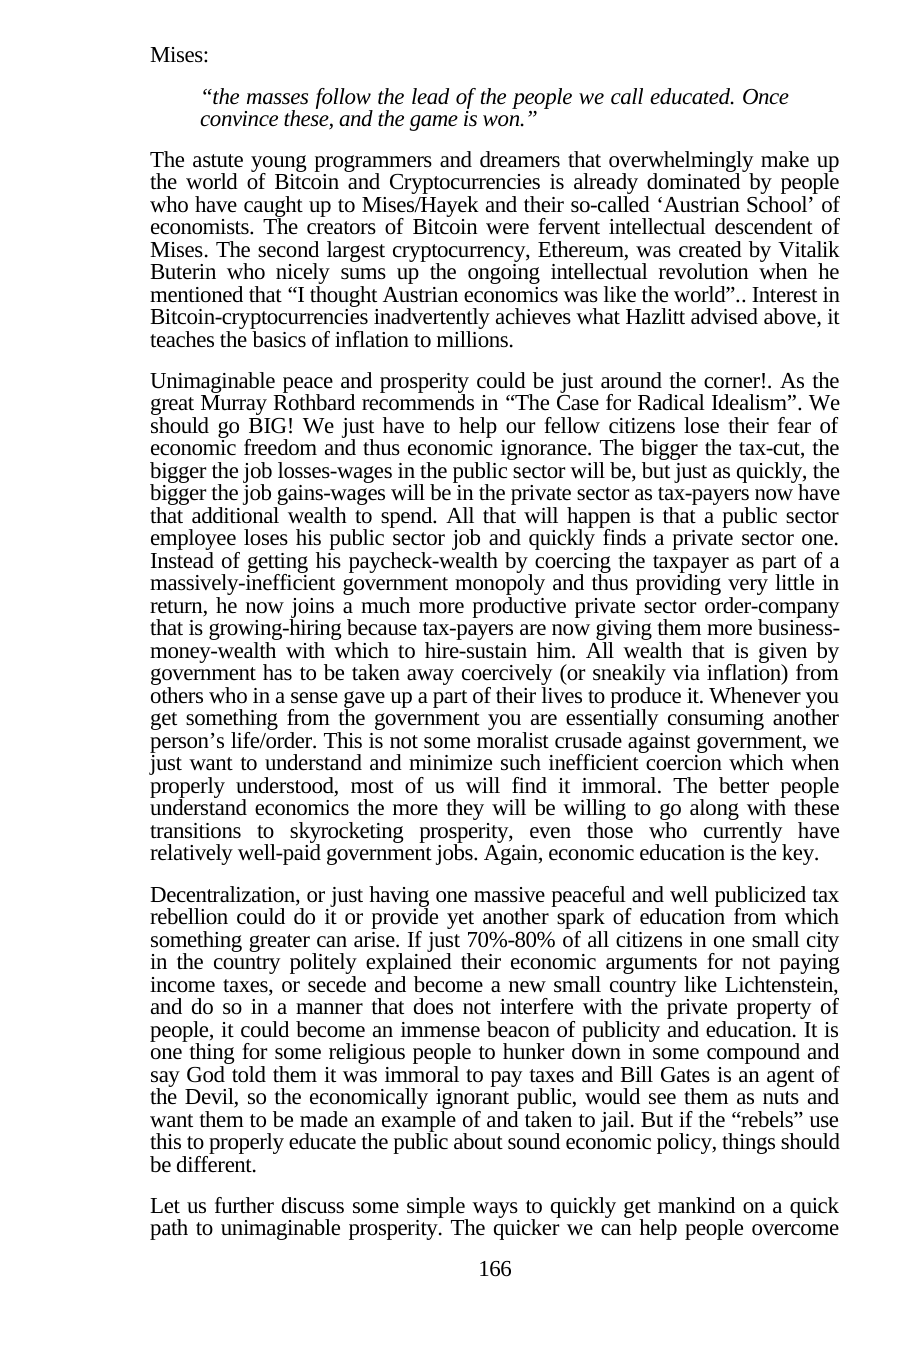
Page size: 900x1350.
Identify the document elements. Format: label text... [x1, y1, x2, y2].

text Mises: [150, 45, 840, 67]
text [150, 1196, 840, 1241]
text Decentralization, or just having one massive peaceful and well publicized tax rebellion could do it or provide yet another spark of education from which something greater can arise. If just 70%-80% of all citizens in one small city in the country politely explained their economic arguments for not paying income taxes, or secede and become a new small country like Lichtenstein, and do so in a manner that does not interfere with the private property of people, it could become an immense beacon of publicity and education. It is one thing for some religious people to hunker down in some compound and say God told them it was immoral to pay taxes and Bill Gates is an agent of the Devil, so the economically ignorant public, would see them as nuts and want them to be made an example of and taken to jail. But if the “rebels” use this to properly educate the public about sound economic policy, things should be different. [150, 884, 840, 1177]
text The astute young programmers and dreamers that overwhelmingly make up the world of Bitcoin and Cryptocurrencies is already dominated by people who have caught up to Mises/Hayek and their so-called ‘Austrian School’ of economists. The creators of Bitcoin were fervent intellectual descendent of Mises. The second largest cryptocurrency, Ethereum, was created by Vitalik Buterin who nicely sums up the ongoing intellectual revolution when he mentioned that “I thought Austrian economics was like the world”.. Interest in Bitcoin-cryptocurrencies inadvertently achieves what Hazlitt advised above, it teaches the basics of inflation to millions. [150, 150, 840, 352]
text Unimaginable peace and prosperity could be just around the corner!. As the great Murray Rothbard recommends in “The Case for Radical Idealism”. We should go BIG! We just have to help our fellow citizens lose their fear of economic freedom and thus economic ignorance. The bigger the tax-cut, the bigger the job losses-wages in the public sector will be, but just as quickly, the bigger the job gains-wages will be in the private sector as tax-payers now have that additional wealth to spend. All that will happen is that a public sector employee loses his public sector job and quickly finds a private sector one. Instead of getting his paycheck-wealth by coercing the taxpayer as part of a massively-inefficient government monopoly and thus providing very little in return, he now joins a much more productive private sector order-company that is growing-hiring because tax-payers are now giving them more business-money-wealth with which to hire-sustain him. All wealth that is given by government has to be taken away coercively (or sneakily via inflation) from others who in a sense gave up a part of their lives to produce it. Whenever you get something from the government you are essentially consuming another person’s life/order. This is not some moralist crusade against government, we just want to understand and minimize such inefficient coercion which when properly understood, most of us will find it immoral. The better people understand economics the more they will be willing to go along with these transitions to skyrocketing prosperity, even those who currently have relatively well-paid government jobs. Again, economic education is the key. [150, 371, 840, 866]
text “the masses follow the lead of the people we call educated. Once convince these, and the game is won.” [200, 86, 790, 131]
